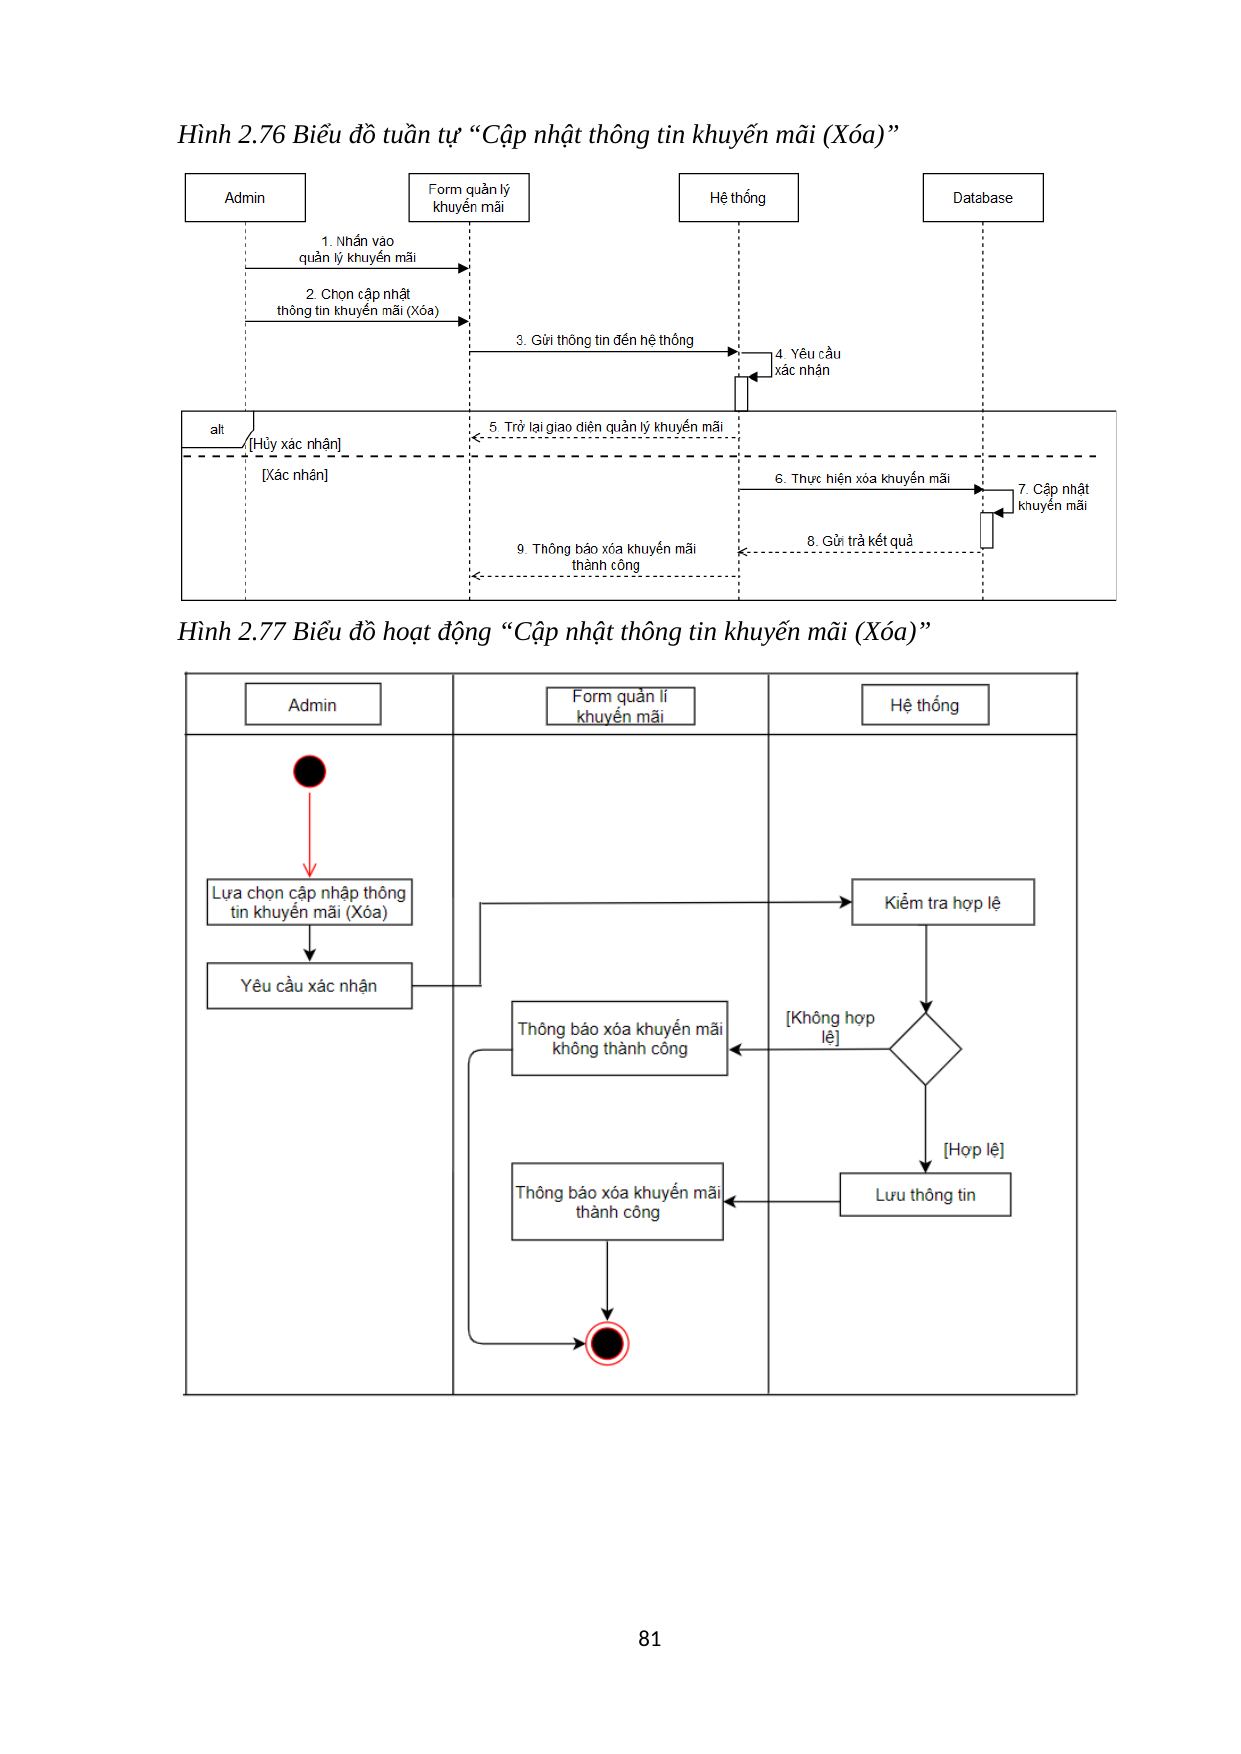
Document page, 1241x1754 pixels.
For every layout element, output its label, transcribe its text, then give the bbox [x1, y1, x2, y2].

picture [177, 164, 1118, 602]
text Hình 2.77 Biểu đồ hoạt động “Cập nhật thông tin khuyến mãi (Xóa)” [177, 615, 1122, 646]
picture [177, 662, 1086, 1403]
text Hình 2.76 Biểu đồ tuần tự “Cập nhật thông tin khuyến mãi (Xóa)” [177, 118, 1122, 149]
